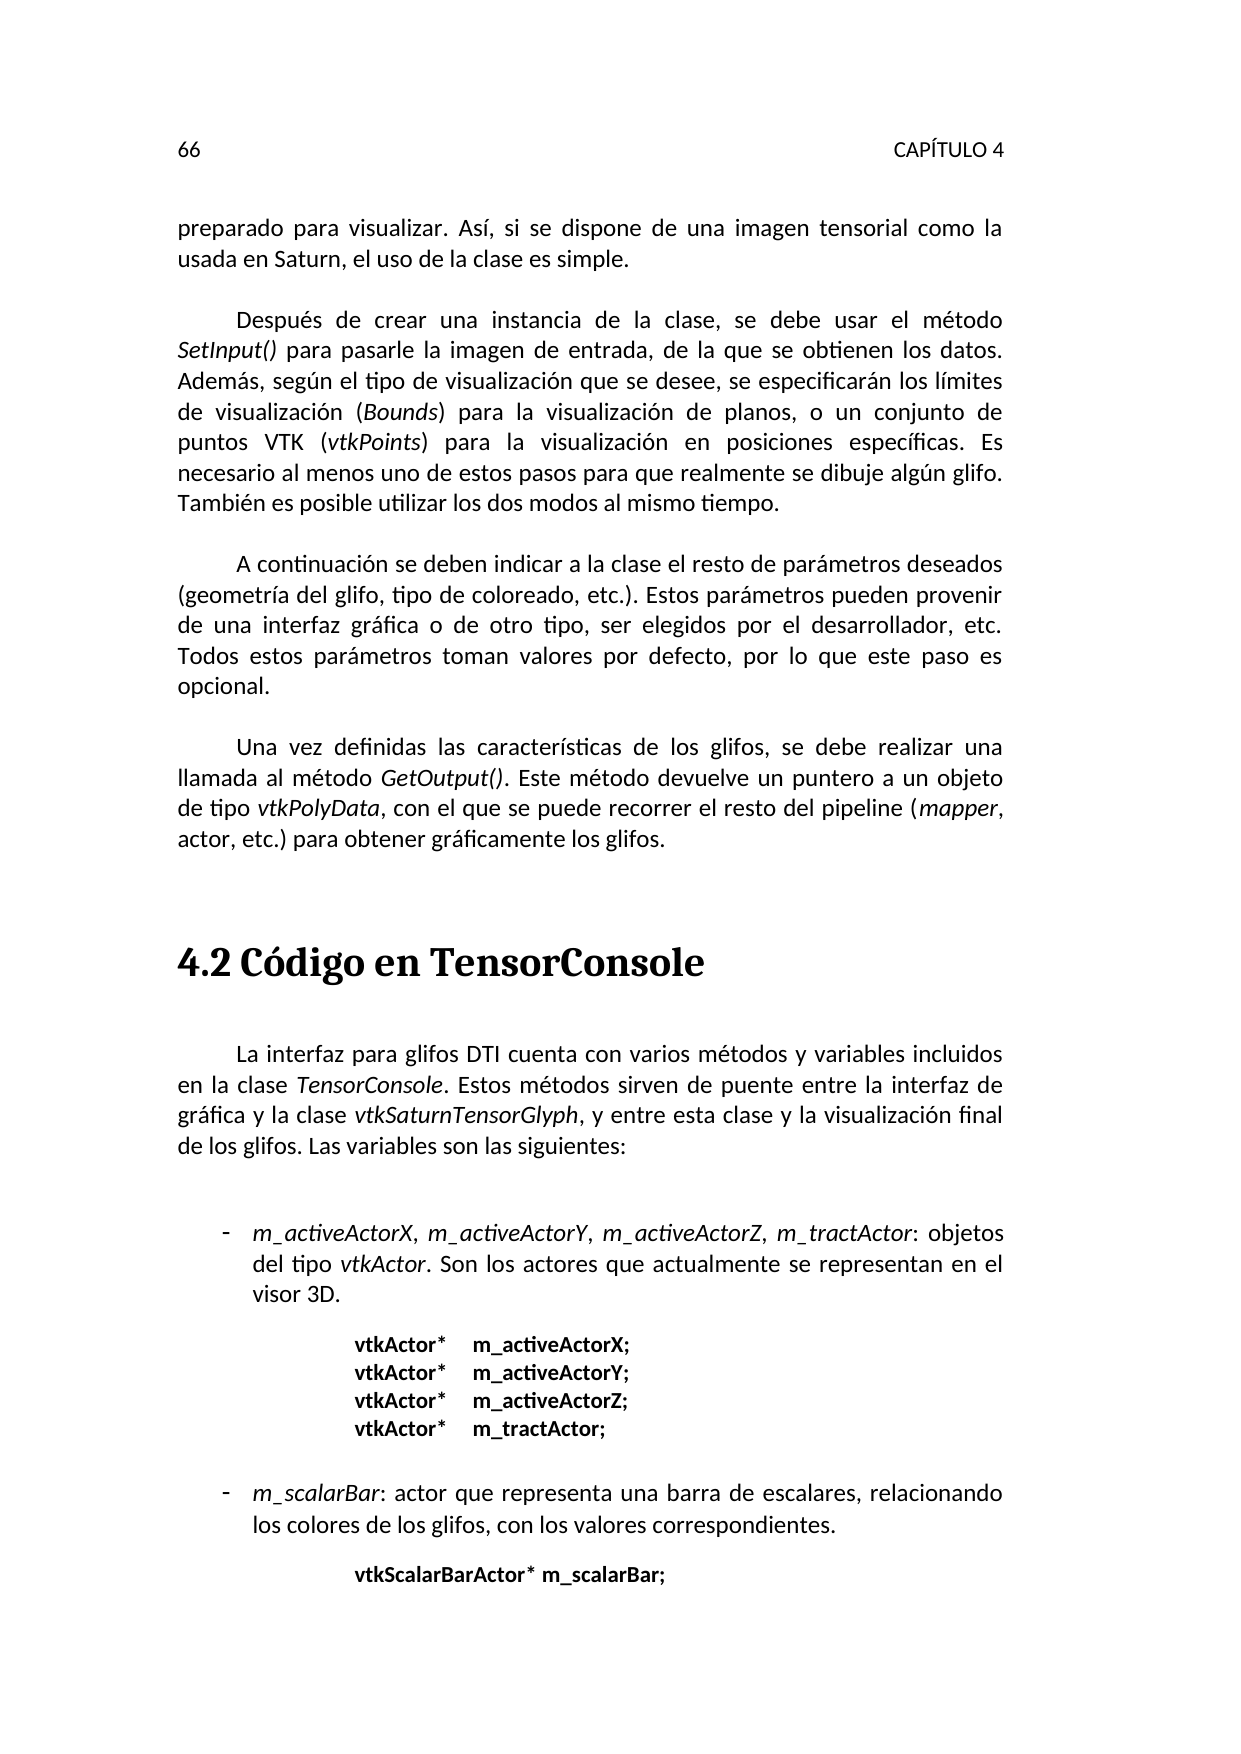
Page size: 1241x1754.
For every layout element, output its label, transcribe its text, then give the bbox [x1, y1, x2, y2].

text A continuación se deben indicar a la clase el resto de parámetros deseados (geometría del glifo, tipo de coloreado, etc.). Estos parámetros pueden provenir de una interfaz gráfica o de otro tipo, ser elegidos por el desarrollador, etc. Todos estos parámetros toman valores por defecto, por lo que este paso es opcional. [177, 548, 1004, 701]
list m_scalarBar: actor que representa una barra de escalares, relacionando los colores de los glifos, con los valores correspondientes. [222, 1474, 1004, 1539]
list m_activeActorX, m_activeActorY, m_activeActorZ, m_tractActor: objetos del tipo vtkActor. Son los actores que actualmente se representan en el visor 3D. [222, 1214, 1004, 1309]
text vtkScalarBarActor* m_scalarBar; [177, 1560, 1004, 1588]
text vtkActor* m_tractActor; [177, 1414, 1004, 1442]
text La interfaz para glifos DTI cuenta con varios métodos y variables incluidos en la clase TensorConsole. Estos métodos sirven de puente entre la interfaz de gráfica y la clase vtkSaturnTensorGlyph, y entre esta clase y la visualización final de los glifos. Las variables son las siguientes: [177, 1038, 1004, 1161]
text vtkActor* m_activeActorZ; [177, 1386, 1004, 1414]
text vtkActor* m_activeActorY; [177, 1358, 1004, 1386]
subtitle Código en TensorConsole [177, 939, 1004, 987]
text vtkActor* m_activeActorX; [177, 1330, 1004, 1358]
text Una vez definidas las características de los glifos, se debe realizar una llamada al método GetOutput(). Este método devuelve un puntero a un objeto de tipo vtkPolyData, con el que se puede recorrer el resto del pipeline (mapper, actor, etc.) para obtener gráficamente los glifos. [177, 731, 1004, 853]
text Después de crear una instancia de la clase, se debe usar el método SetInput() para pasarle la imagen de entrada, de la que se obtienen los datos. Además, según el tipo de visualización que se desee, se especificarán los límites de visualización (Bounds) para la visualización de planos, o un conjunto de puntos VTK (vtkPoints) para la visualización en posiciones específicas. Es necesario al menos uno de estos pasos para que realmente se dibuje algún glifo. También es posible utilizar los dos modos al mismo tiempo. [177, 304, 1004, 518]
